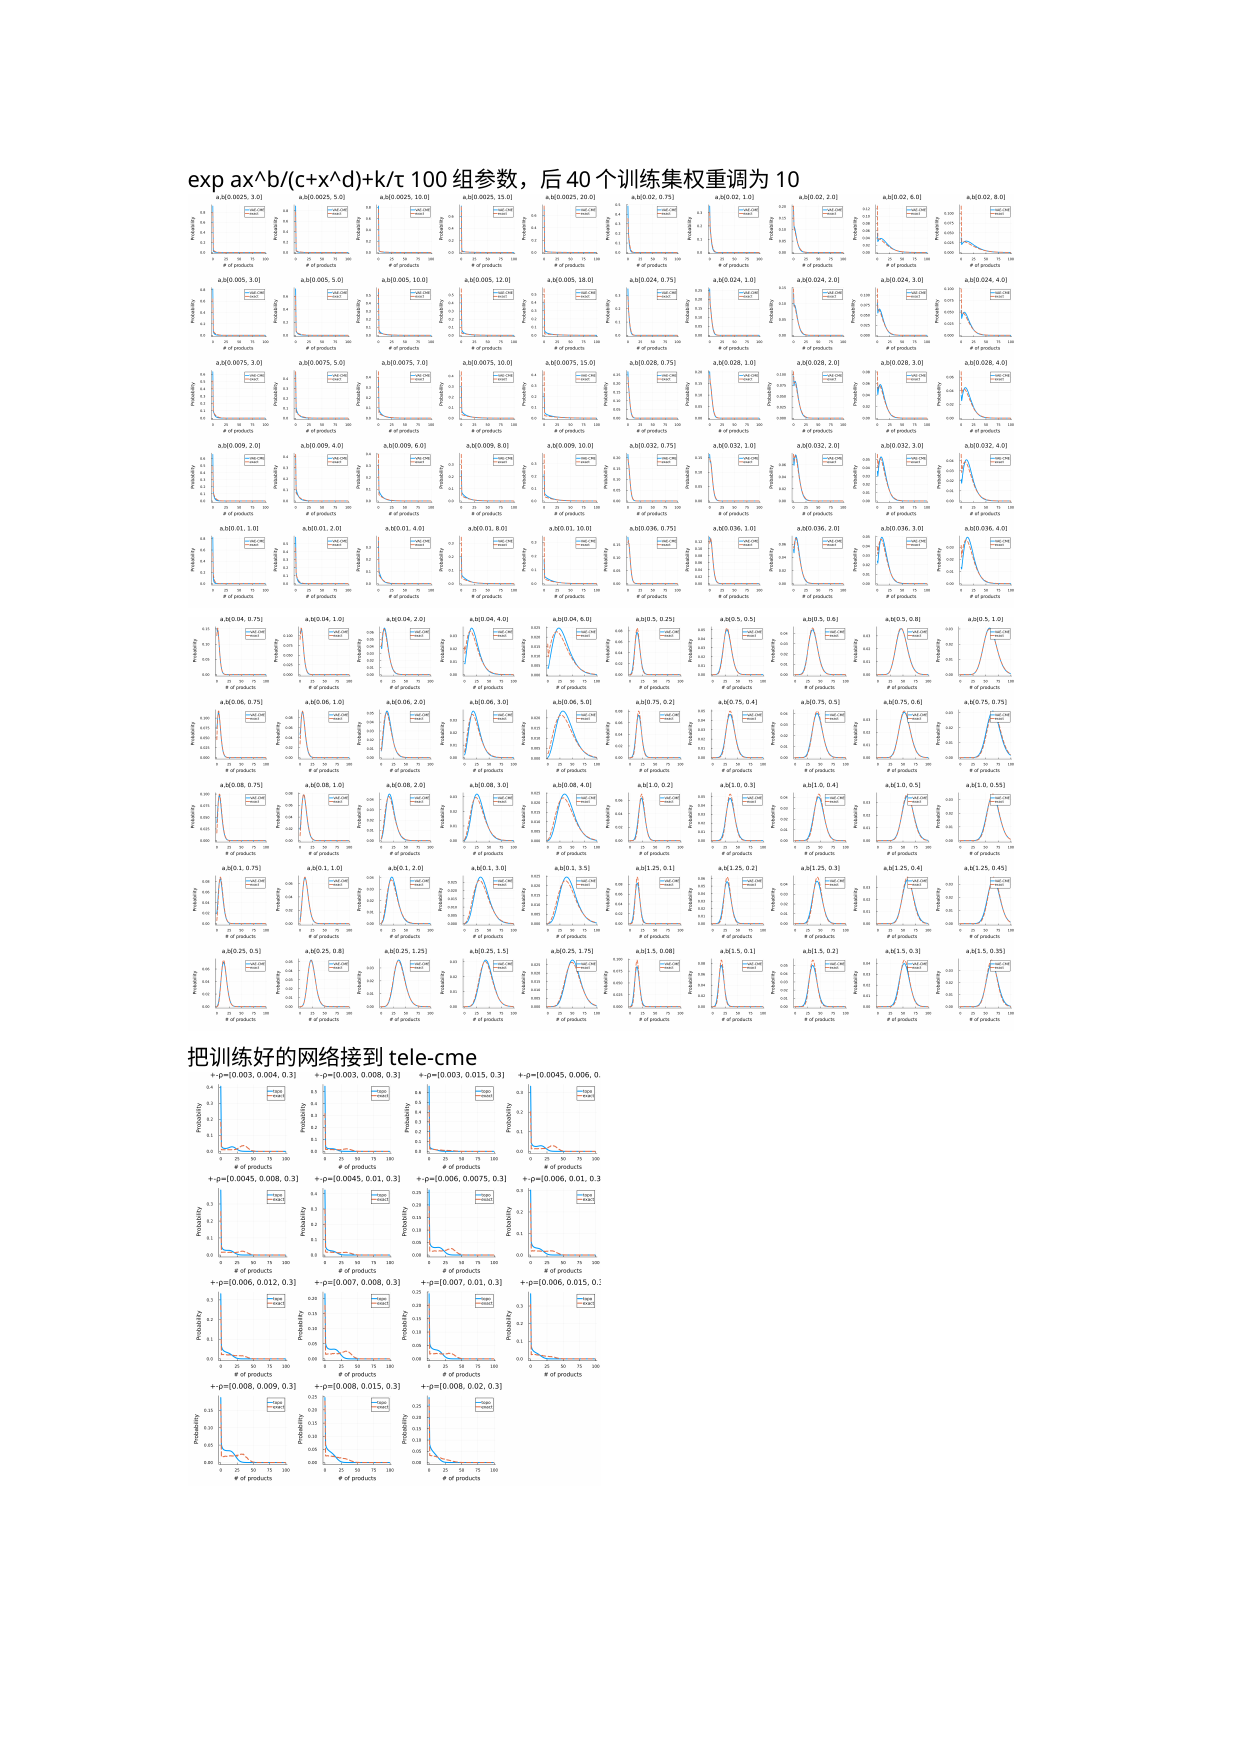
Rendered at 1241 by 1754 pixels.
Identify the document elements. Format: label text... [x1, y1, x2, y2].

picture [187, 194, 1015, 608]
text 把训练好的网络接到tele-cme [187, 1039, 1053, 1072]
text exp ax^b/(c+x^d)+k/τ 100组参数，后40个训练集权重调为10 [187, 162, 1053, 194]
picture [187, 617, 1015, 1031]
picture [187, 1072, 601, 1486]
